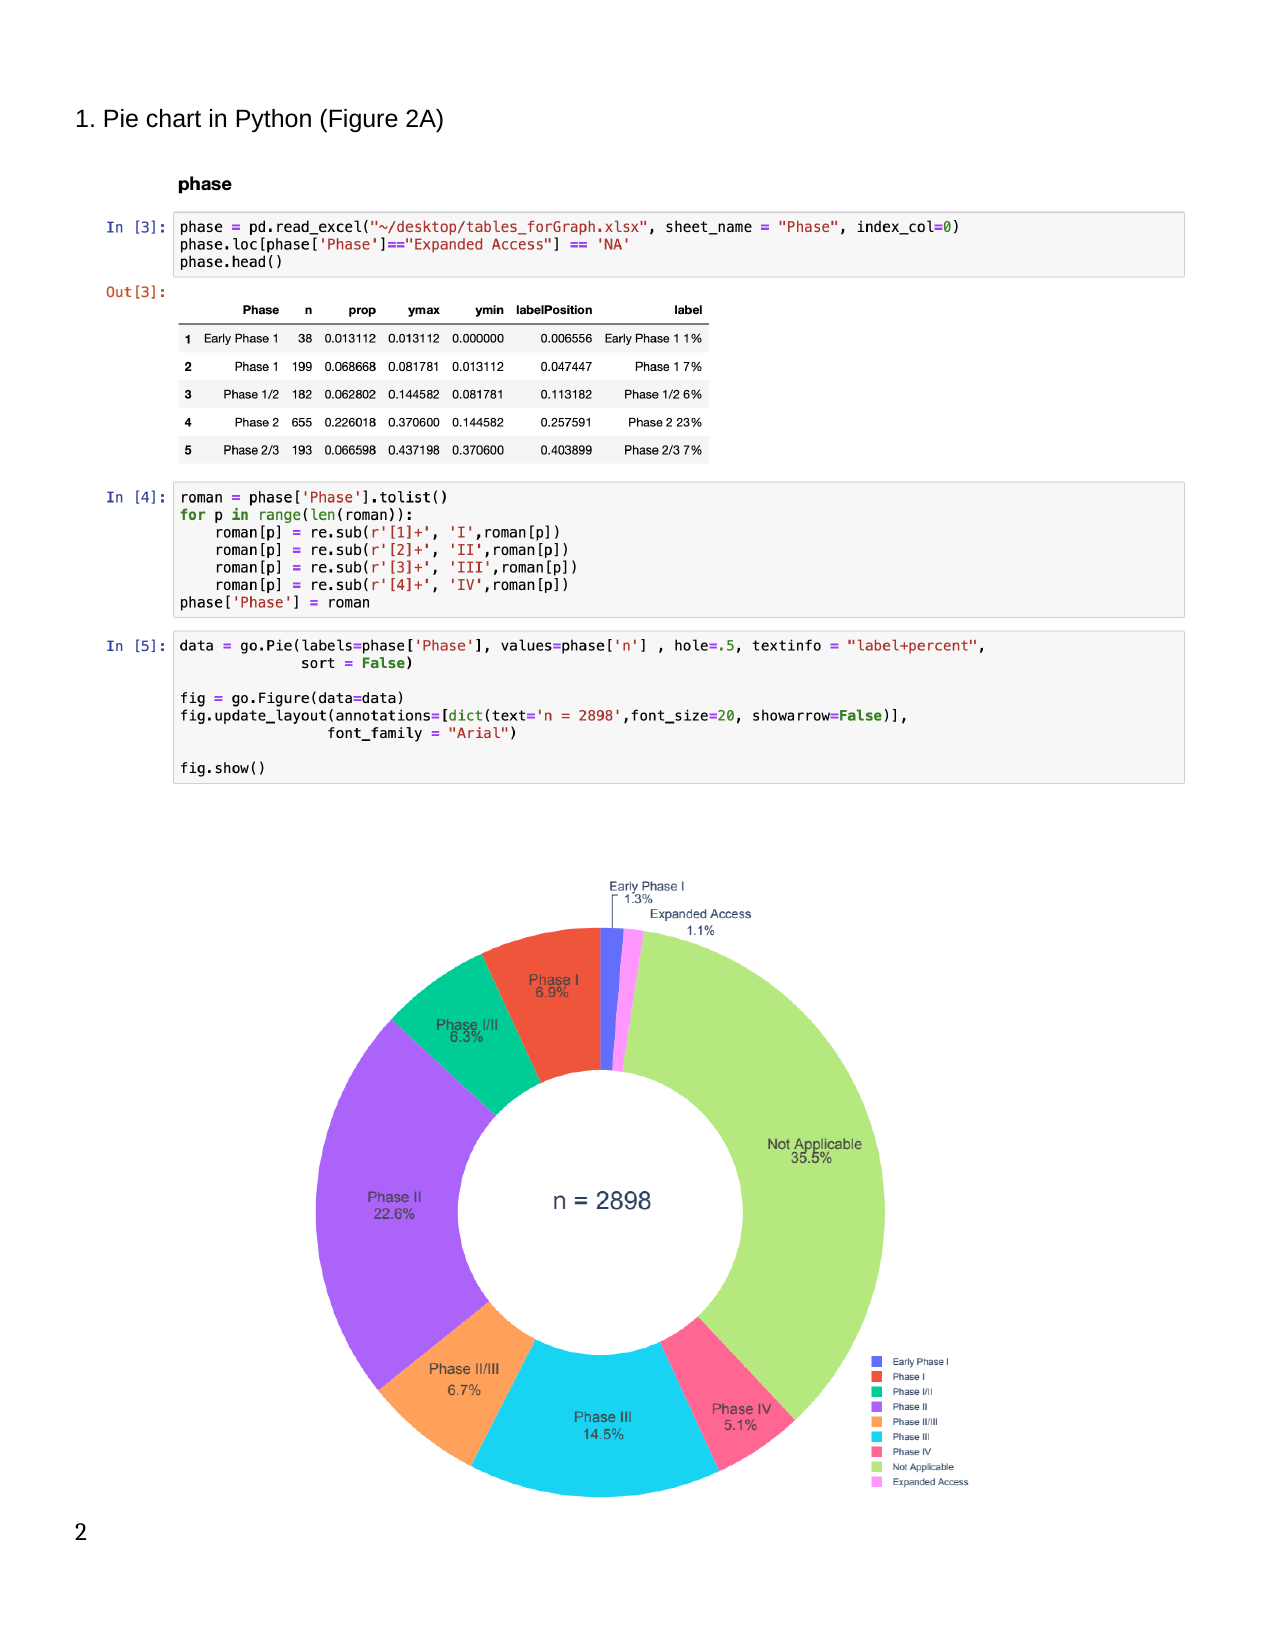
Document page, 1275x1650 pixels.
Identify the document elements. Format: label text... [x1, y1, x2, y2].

picture [75, 161, 1200, 807]
text 1. Pie chart in Python (Figure 2A) [75, 104, 1200, 132]
